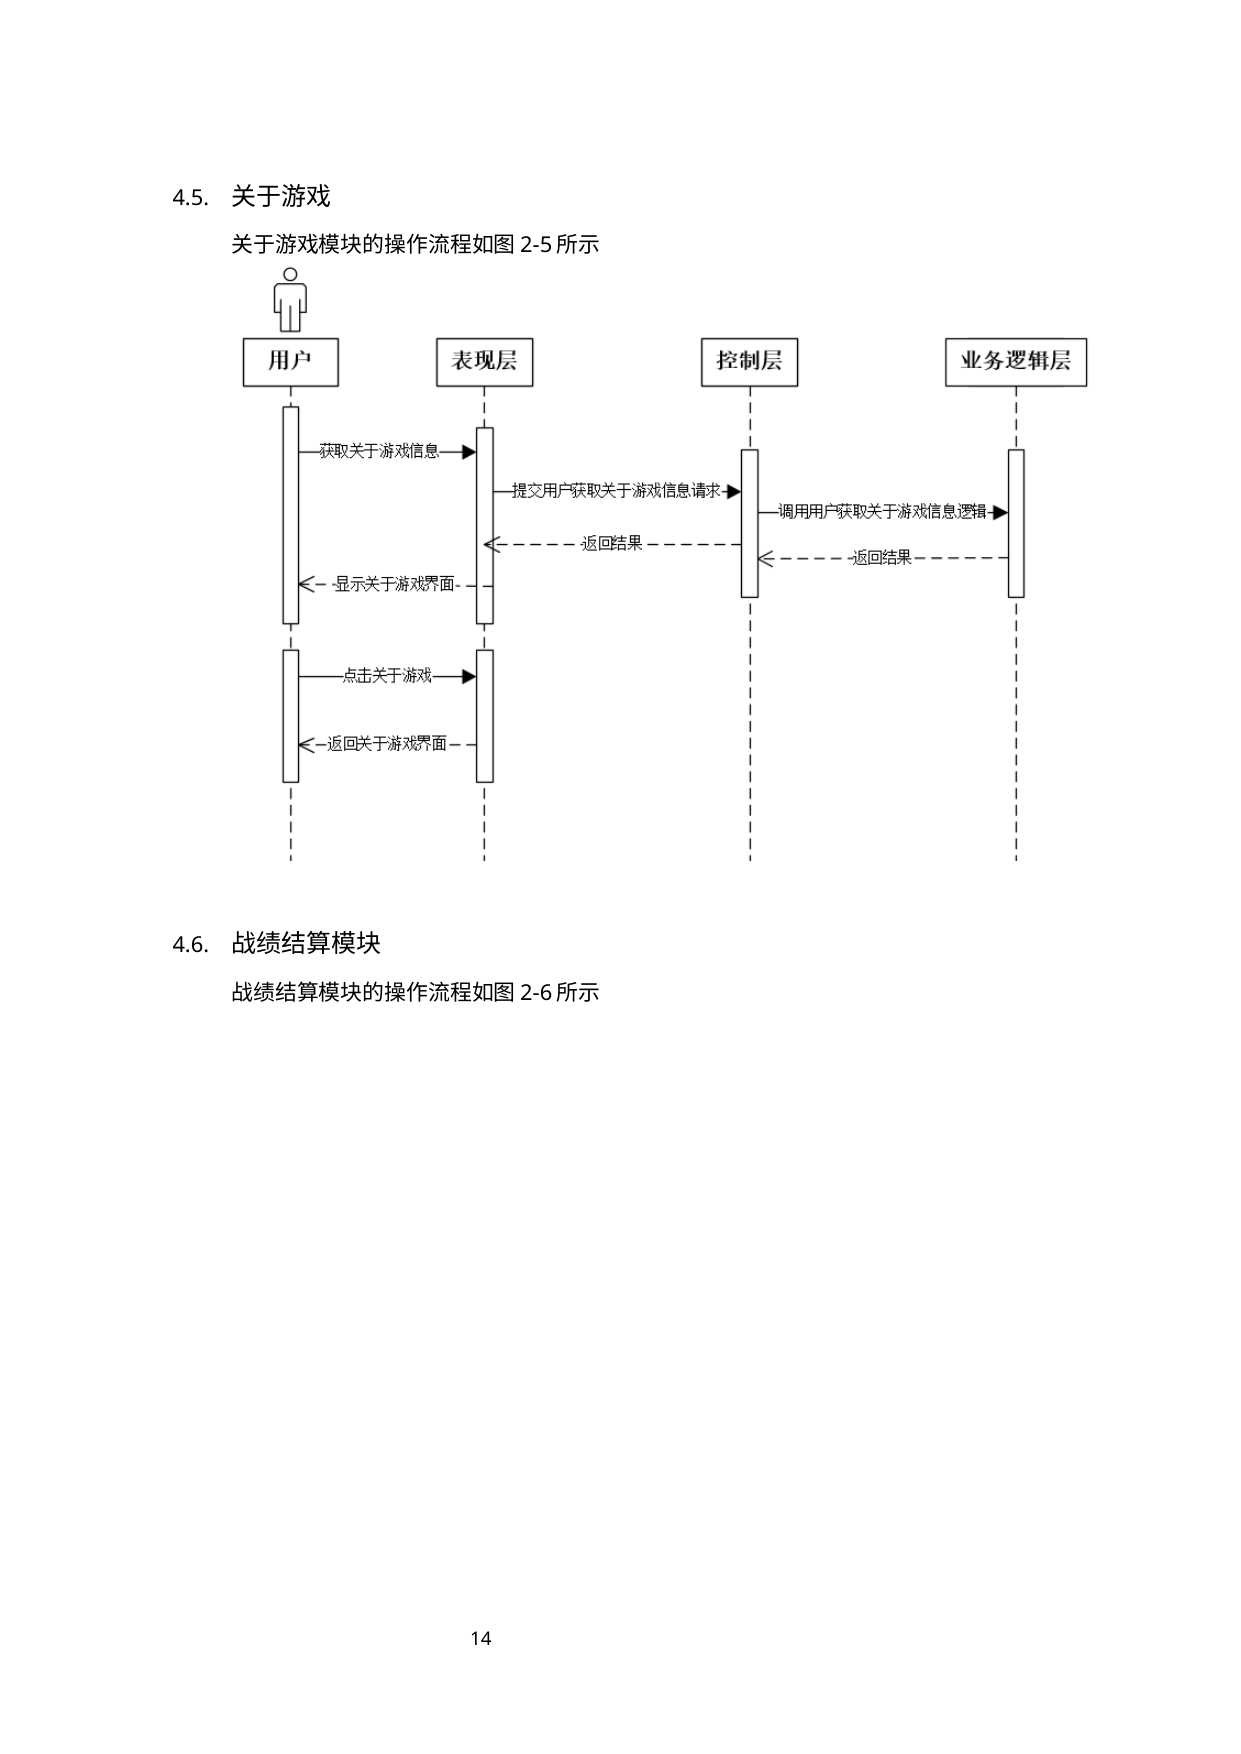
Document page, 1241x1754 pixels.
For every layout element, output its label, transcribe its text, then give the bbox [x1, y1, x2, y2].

list 战绩结算模块 [172, 909, 1053, 974]
picture [231, 259, 1096, 861]
list 关于游戏模块的操作流程如图2-5所示 [231, 227, 1053, 259]
list 战绩结算模块的操作流程如图2-6所示 [231, 974, 1053, 1007]
list 关于游戏 [172, 162, 1053, 227]
